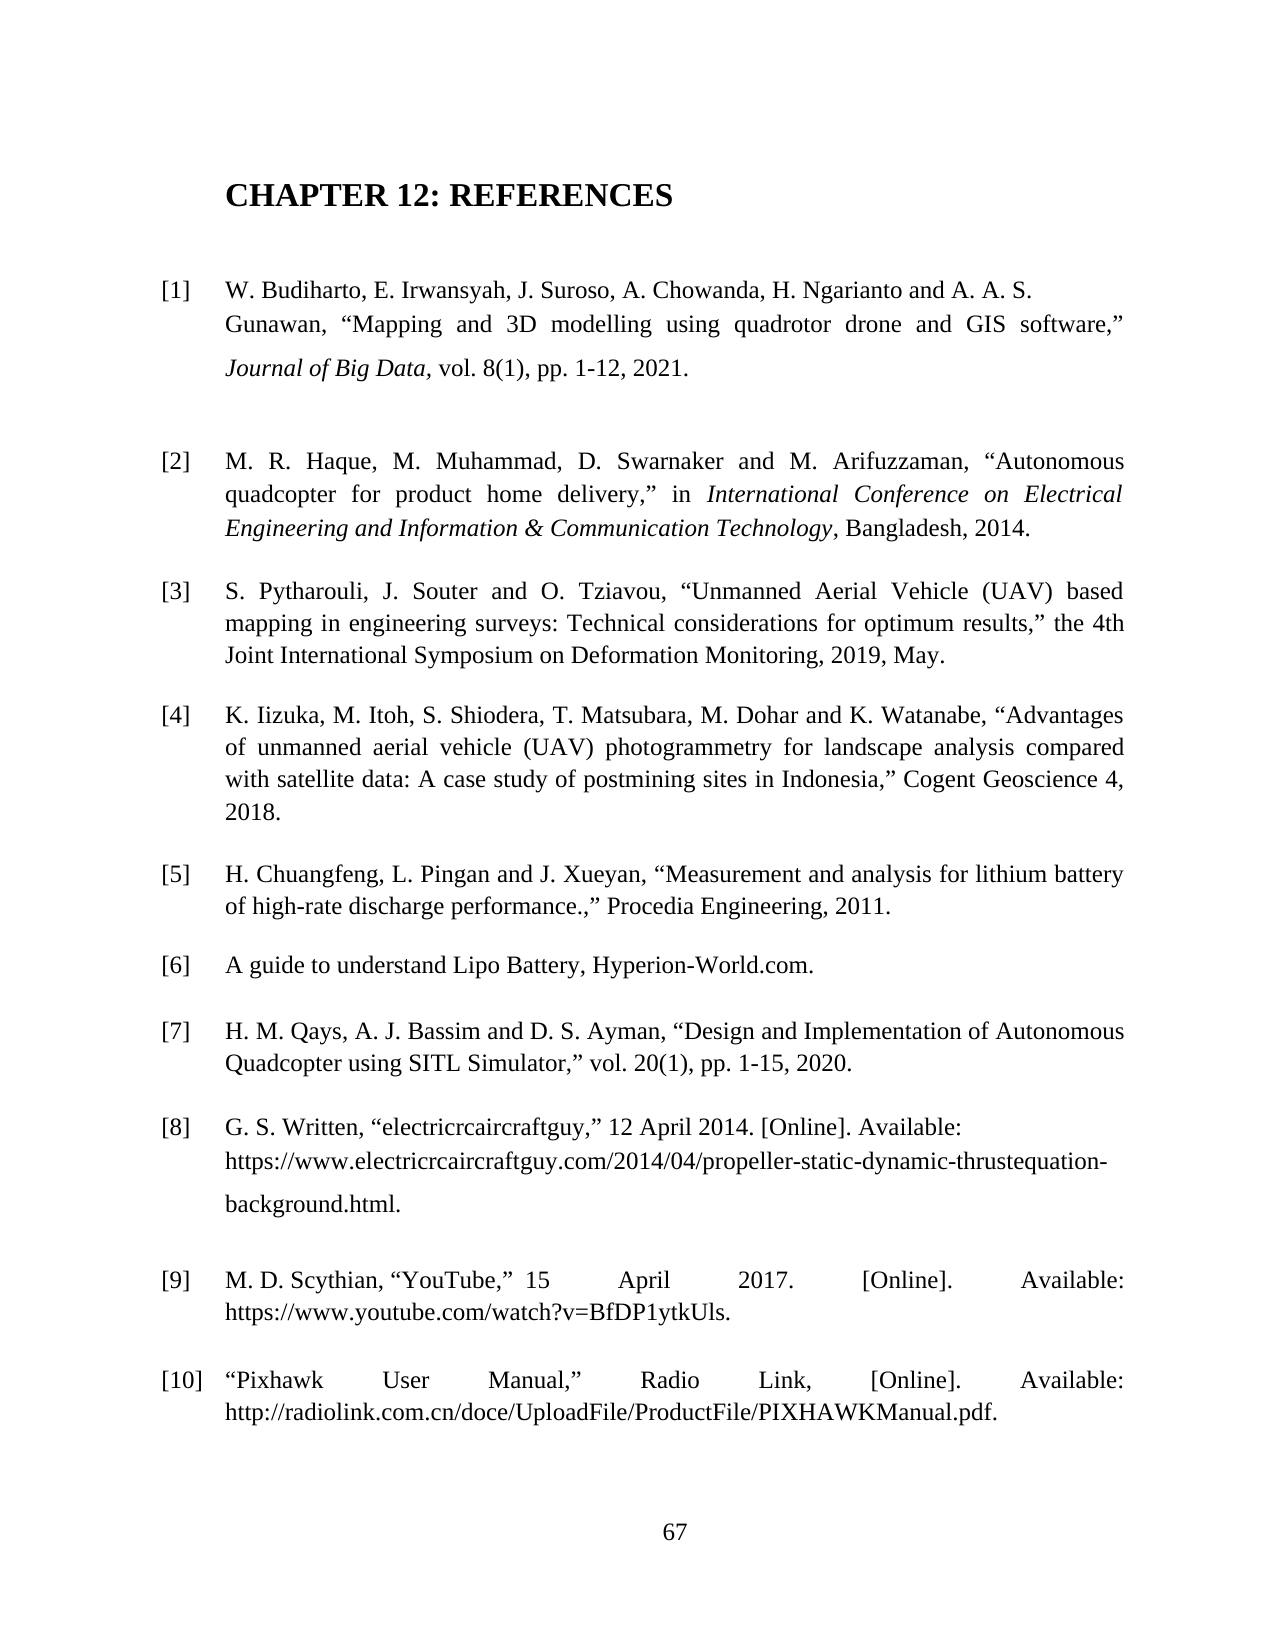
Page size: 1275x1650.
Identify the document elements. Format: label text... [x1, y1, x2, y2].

text Gunawan, “Mapping and 3D modelling using quadrotor drone and GIS software,” Journal of Big Data, vol. 8(1), pp. 1-12, 2021. [225, 309, 1125, 381]
list M. D. Scythian, “YouTube,” 15 April 2017. [Online]. Available: https://www.youtube.com/watch?v=BfDP1ytkUls. [161, 1265, 1125, 1326]
list S. Pytharouli, J. Souter and O. Tziavou, “Unmanned Aerial Vehicle (UAV) based mapping in engineering surveys: Technical considerations for optimum results,” the 4th Joint International Symposium on Deformation Monitoring, 2019, May. [161, 576, 1125, 669]
list “Pixhawk User Manual,” Radio Link, [Online]. Available: http://radiolink.com.cn/doce/UploadFile/ProductFile/PIXHAWKManual.pdf. [161, 1365, 1125, 1426]
text https://www.electricrcaircraftguy.com/2014/04/propeller-static-dynamic-thrustequation-background.html. [225, 1146, 1125, 1218]
subtitle REFERENCES [225, 175, 1125, 213]
list H. Chuangfeng, L. Pingan and J. Xueyan, “Measurement and analysis for lithium battery of high-rate discharge performance.,” Procedia Engineering, 2011. [161, 859, 1125, 920]
list G. S. Written, “electricrcaircraftguy,” 12 April 2014. [Online]. Available: [161, 1112, 1125, 1141]
list A guide to understand Lipo Battery, Hyperion-World.com. [161, 950, 1125, 979]
list H. M. Qays, A. J. Bassim and D. S. Ayman, “Design and Implementation of Autonomous Quadcopter using SITL Simulator,” vol. 20(1), pp. 1-15, 2020. [161, 1016, 1125, 1077]
list W. Budiharto, E. Irwansyah, J. Suroso, A. Chowanda, H. Ngarianto and A. A. S. [161, 276, 1125, 304]
list M. R. Haque, M. Muhammad, D. Swarnaker and M. Arifuzzaman, “Autonomous quadcopter for product home delivery,” in International Conference on Electrical Engineering and Information & Communication Technology, Bangladesh, 2014. [161, 446, 1125, 542]
list K. Iizuka, M. Itoh, S. Shiodera, T. Matsubara, M. Dohar and K. Watanabe, “Advantages of unmanned aerial vehicle (UAV) photogrammetry for landscape analysis compared with satellite data: A case study of postmining sites in Indonesia,” Cogent Geoscience 4, 2018. [161, 700, 1125, 825]
